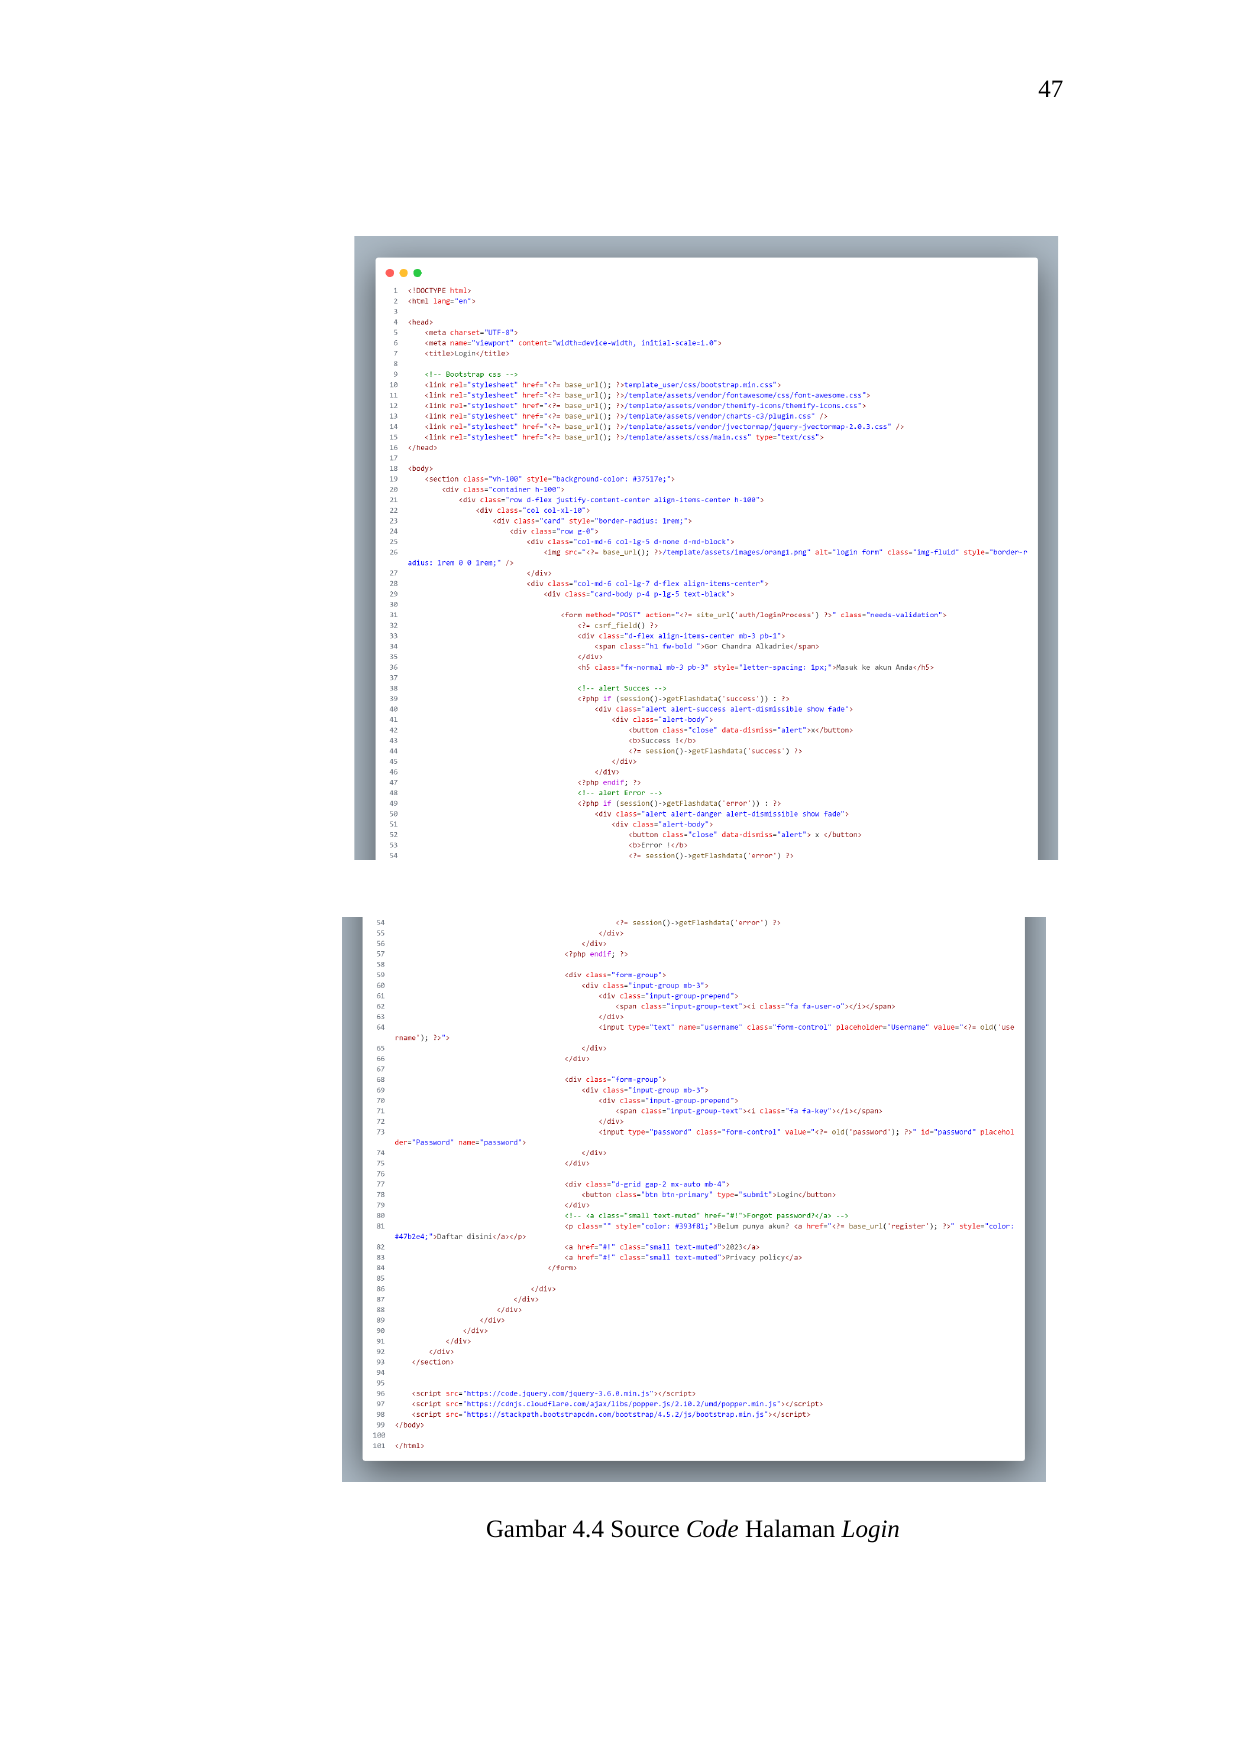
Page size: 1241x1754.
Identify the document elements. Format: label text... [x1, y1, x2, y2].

picture [342, 917, 1046, 1482]
picture [354, 236, 1059, 860]
text Gambar 4.4 Source Code Halaman Login [325, 1514, 1063, 1543]
